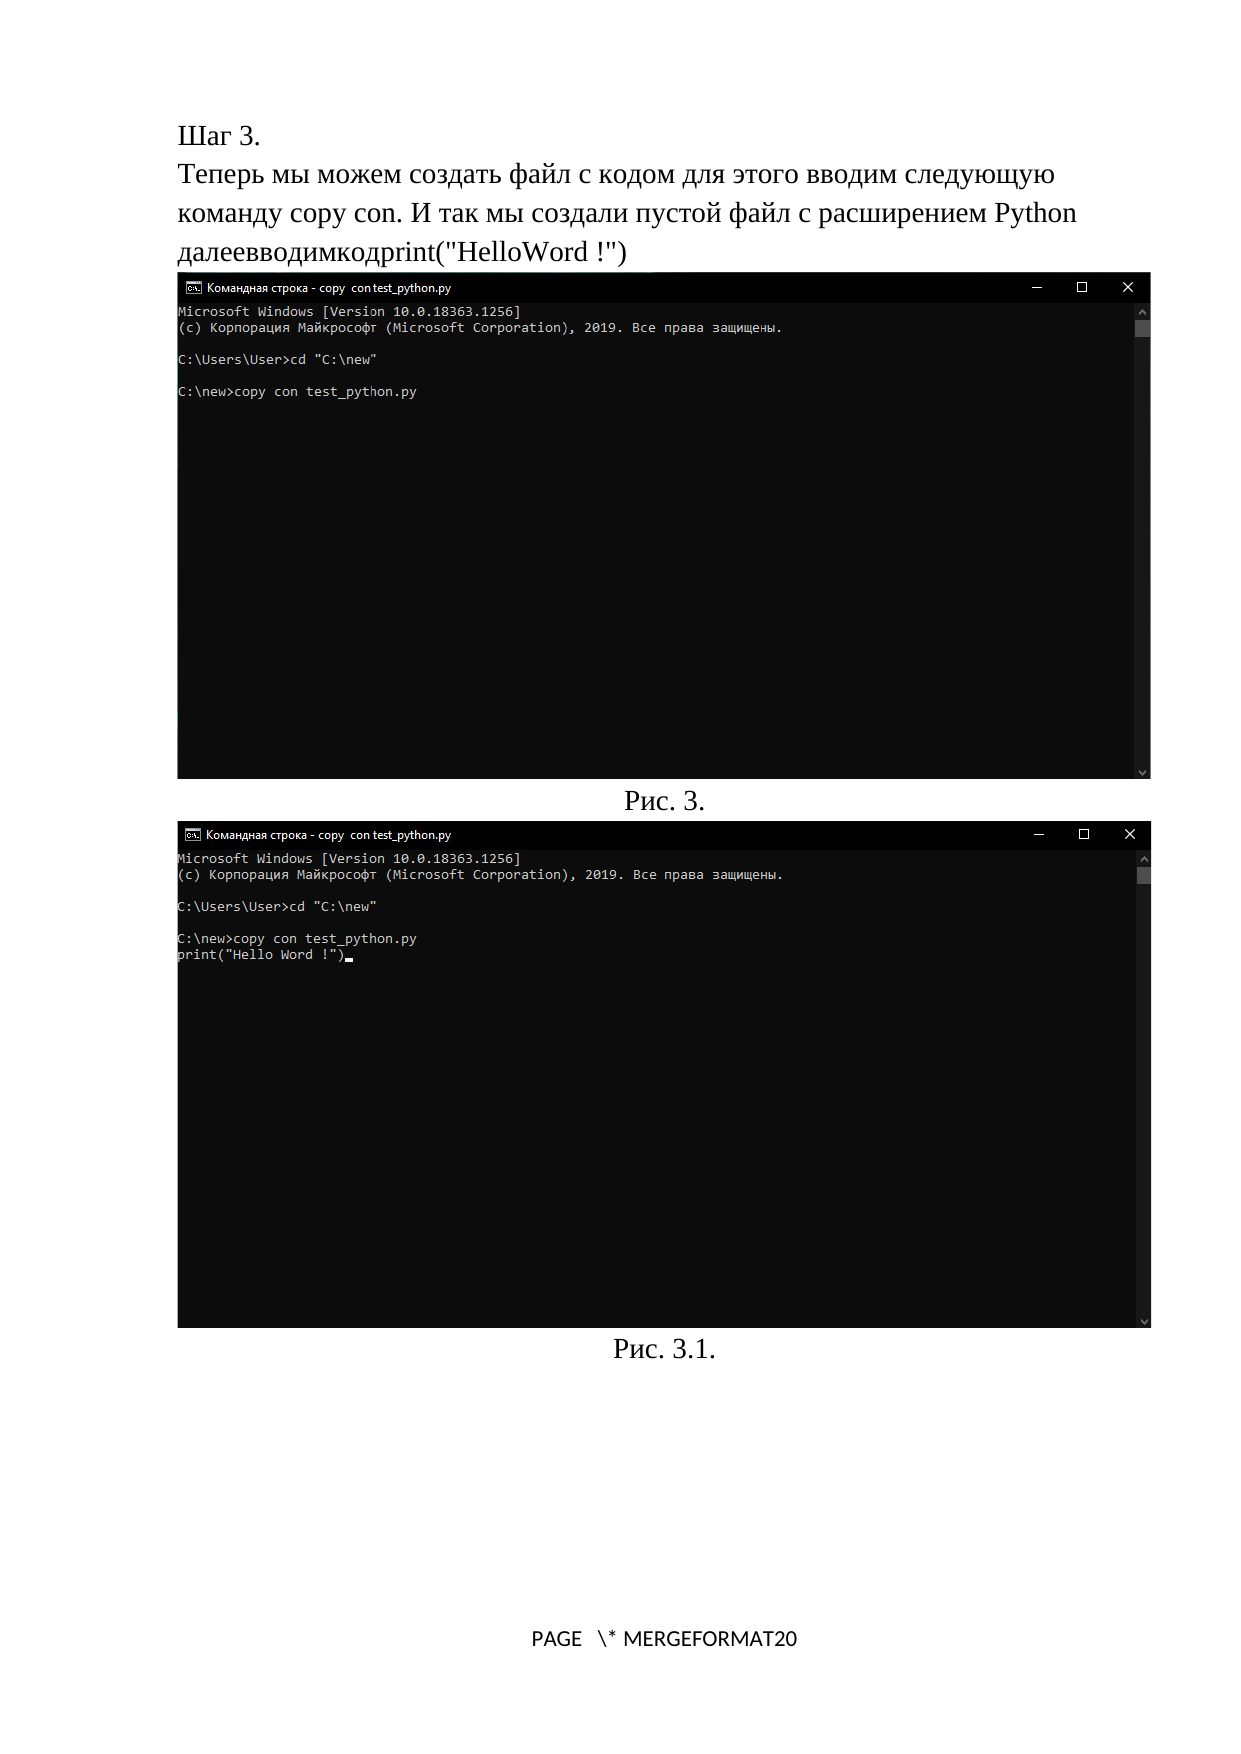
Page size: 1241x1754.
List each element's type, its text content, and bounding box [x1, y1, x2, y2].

text Рис. 3. [177, 783, 1152, 816]
picture [177, 272, 1151, 779]
text далеевводимкодprint("HelloWord !") [177, 234, 1152, 267]
text Теперь мы можем создать файл с кодом для этого вводим следующую команду copy con. И так мы создали пустой файл с расширением Python [177, 157, 1152, 229]
picture [177, 821, 1152, 1328]
text Рис. 3.1. [177, 1332, 1152, 1365]
text Шаг 3. [177, 118, 1152, 152]
